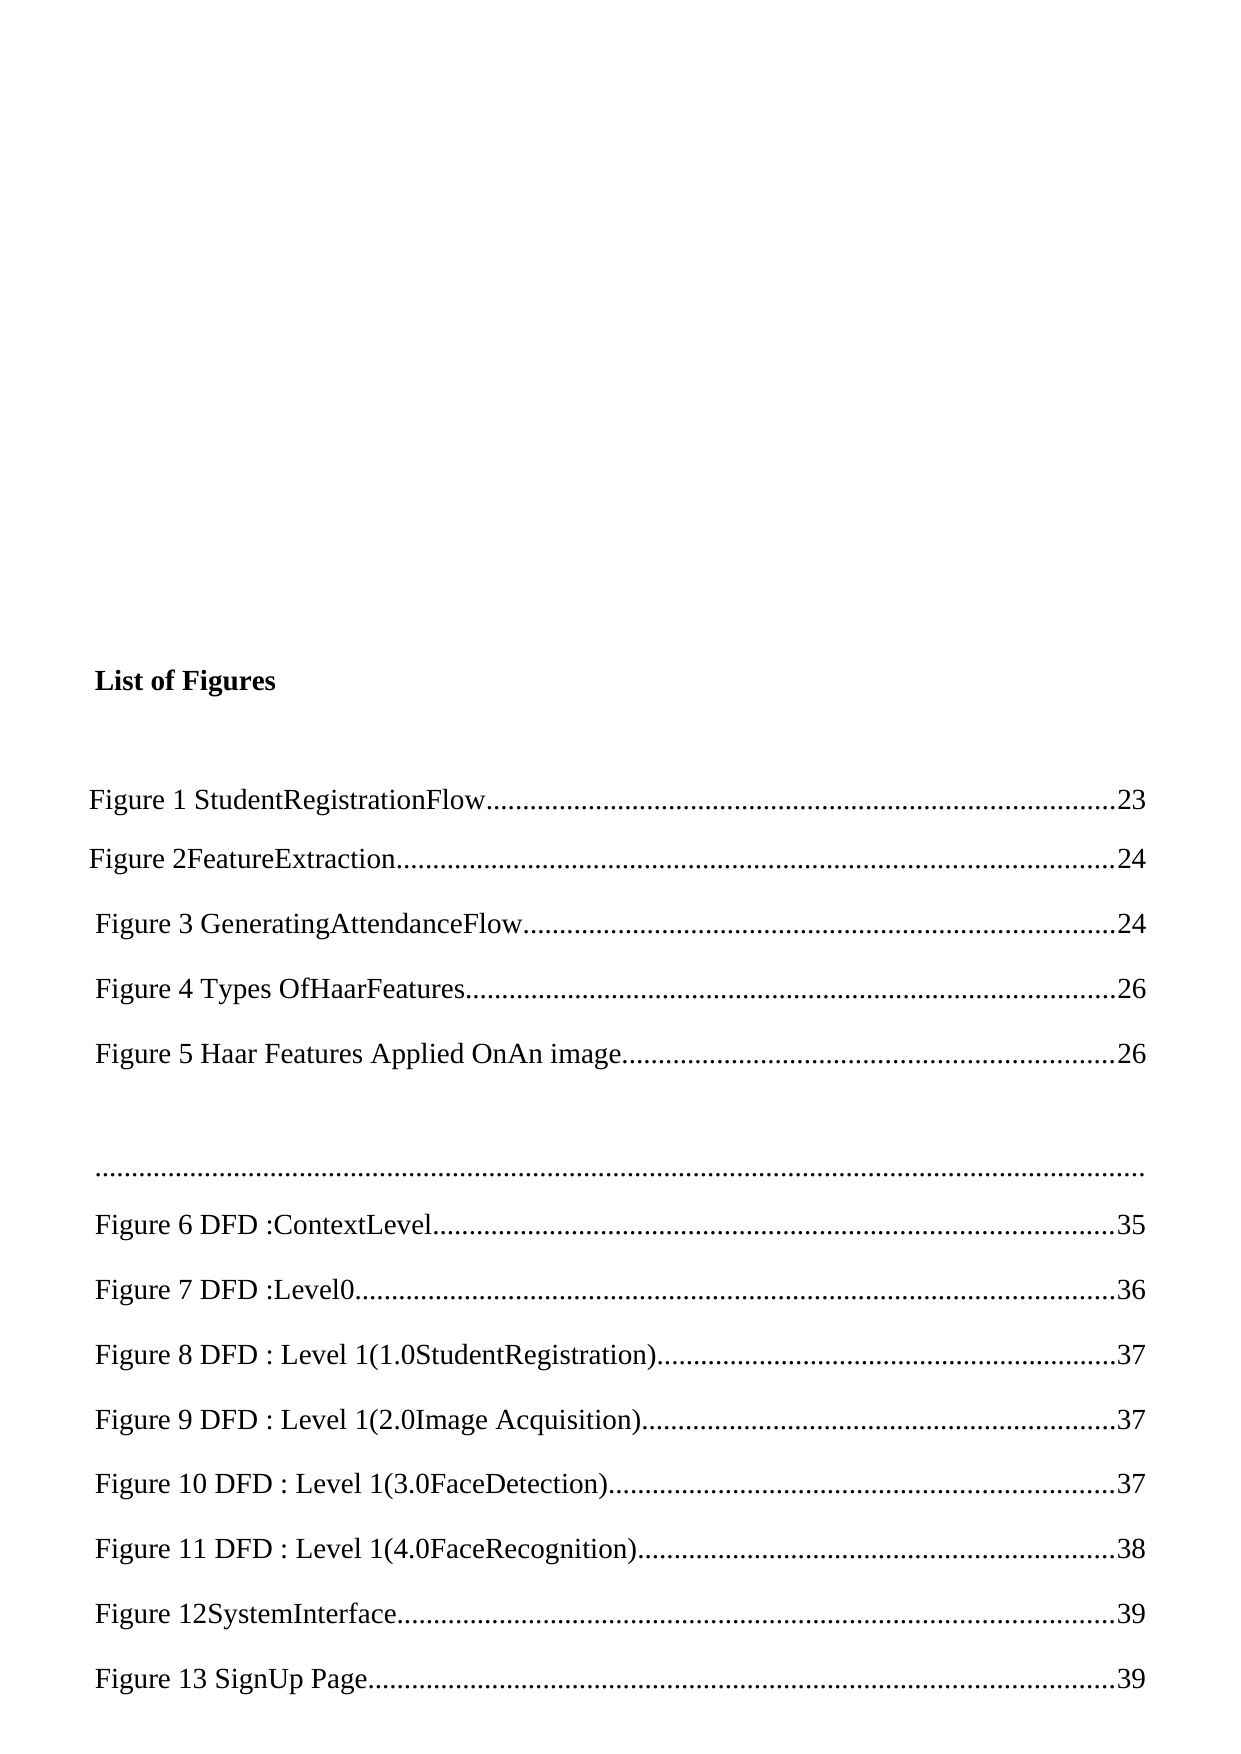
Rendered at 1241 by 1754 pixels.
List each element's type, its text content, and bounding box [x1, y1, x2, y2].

text Figure 10 DFD : Level 1(3.0FaceDetection) 37 [94, 1467, 1198, 1500]
text Figure 6 DFD :ContextLevel 35 [94, 1207, 1198, 1241]
text Figure 12SystemInterface 39 [94, 1597, 1198, 1630]
text Figure 11 DFD : Level 1(4.0FaceRecognition) 38 [94, 1532, 1198, 1565]
text List of Figures [94, 663, 1198, 697]
text Figure 8 DFD : Level 1(1.0StudentRegistration) 37 [94, 1337, 1198, 1370]
text Figure 1 StudentRegistrationFlow 23 [39, 782, 1146, 816]
text Figure 9 DFD : Level 1(2.0Image Acquisition) 37 [94, 1402, 1198, 1435]
text Figure 4 Types OfHaarFeatures 26 [39, 971, 1146, 1005]
text Figure 7 DFD :Level0 36 [94, 1272, 1198, 1306]
text Figure 2FeatureExtraction 24 [39, 842, 1146, 875]
text Figure 5 Haar Features Applied OnAn image 26 [39, 1036, 1146, 1070]
text Figure 13 SignUp Page 39 [94, 1661, 1198, 1695]
text Figure 3 GeneratingAttendanceFlow 24 [39, 906, 1146, 940]
